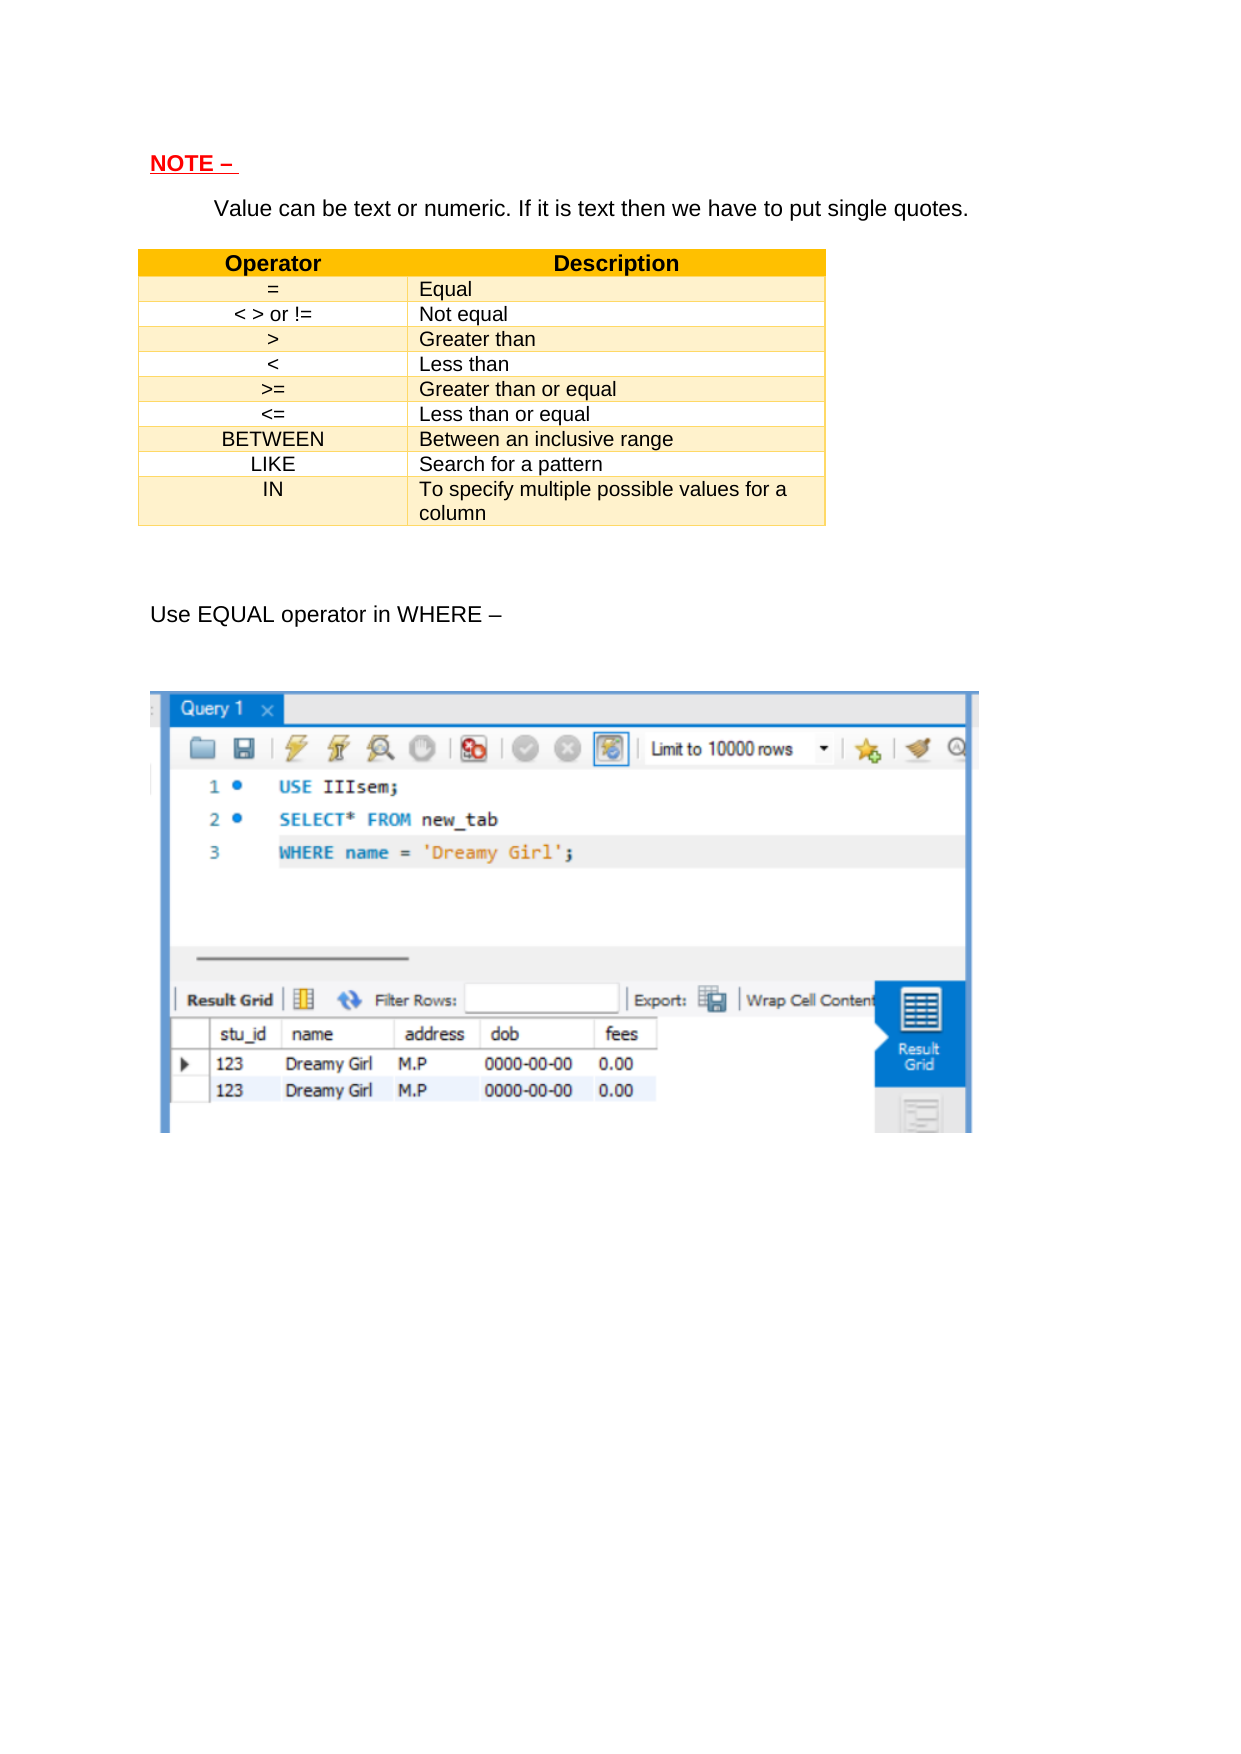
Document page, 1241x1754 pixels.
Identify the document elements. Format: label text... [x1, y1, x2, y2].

text Value can be text or numeric. If it is text then we have to put single quotes. [150, 195, 1090, 221]
text Use EQUAL operator in WHERE – [150, 601, 1090, 627]
table_header Description [408, 250, 824, 276]
table_cell Search for a pattern [408, 452, 824, 476]
table_cell Equal [408, 277, 824, 301]
table_cell To specify multiple possible values for a column [408, 477, 824, 525]
table_cell LIKE [139, 452, 407, 476]
table_cell <= [139, 402, 407, 426]
table_cell Less than or equal [408, 402, 824, 426]
table_cell < [139, 352, 407, 376]
table_cell > [139, 327, 407, 351]
table_cell Between an inclusive range [408, 427, 824, 451]
table_cell BETWEEN [139, 427, 407, 451]
table_cell IN [139, 477, 407, 525]
text NOTE – [150, 150, 1090, 176]
table_cell = [139, 277, 407, 301]
table_header Operator [139, 250, 407, 276]
picture [150, 691, 979, 1133]
table_cell < > or != [139, 302, 407, 326]
table_cell Less than [408, 352, 824, 376]
table_cell Not equal [408, 302, 824, 326]
table_cell Greater than or equal [408, 377, 824, 401]
table_cell >= [139, 377, 407, 401]
table_cell Greater than [408, 327, 824, 351]
